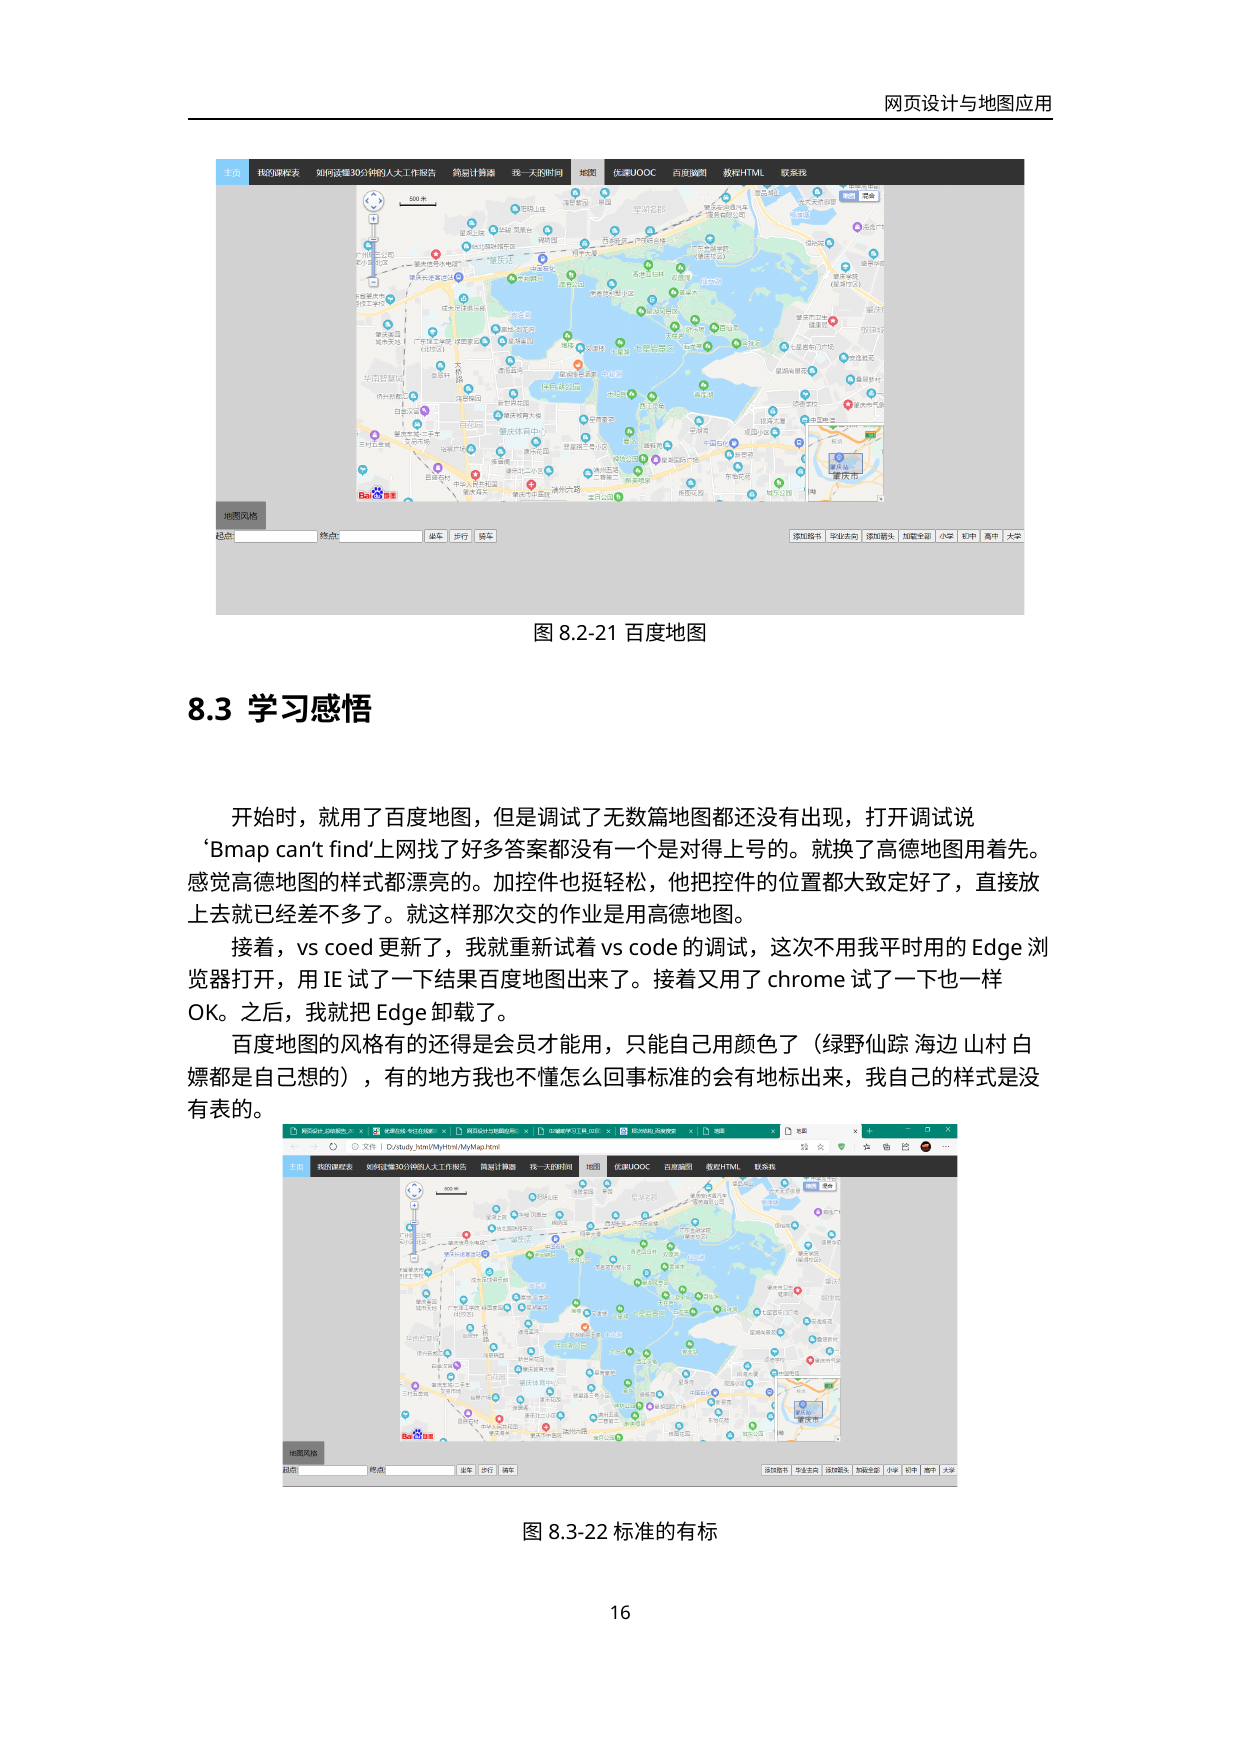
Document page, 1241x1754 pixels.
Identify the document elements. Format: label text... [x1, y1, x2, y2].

text 接着，vs coed更新了，我就重新试着vs code的调试，这次不用我平时用的Edge浏览器打开，用IE试了一下结果百度地图出来了。接着又用了chrome试了一下也一样OK。之后，我就把Edge卸载了。 [187, 929, 1053, 1027]
subtitle 学习感悟 [187, 674, 1053, 739]
picture [282, 1124, 958, 1487]
picture [215, 159, 1025, 615]
text 百度地图的风格有的还得是会员才能用，只能自己用颜色了（绿野仙踪 海边 山村 白嫖都是自己想的），有的地方我也不懂怎么回事标准的会有地标出来，我自己的样式是没有表的。 [187, 1027, 1053, 1124]
text 开始时，就用了百度地图，但是调试了无数篇地图都还没有出现，打开调试说‘Bmap can‘t find‘上网找了好多答案都没有一个是对得上号的。就换了高德地图用着先。感觉高德地图的样式都漂亮的。加控件也挺轻松，他把控件的位置都大致定好了，直接放上去就已经差不多了。就这样那次交的作业是用高德地图。 [187, 799, 1053, 929]
